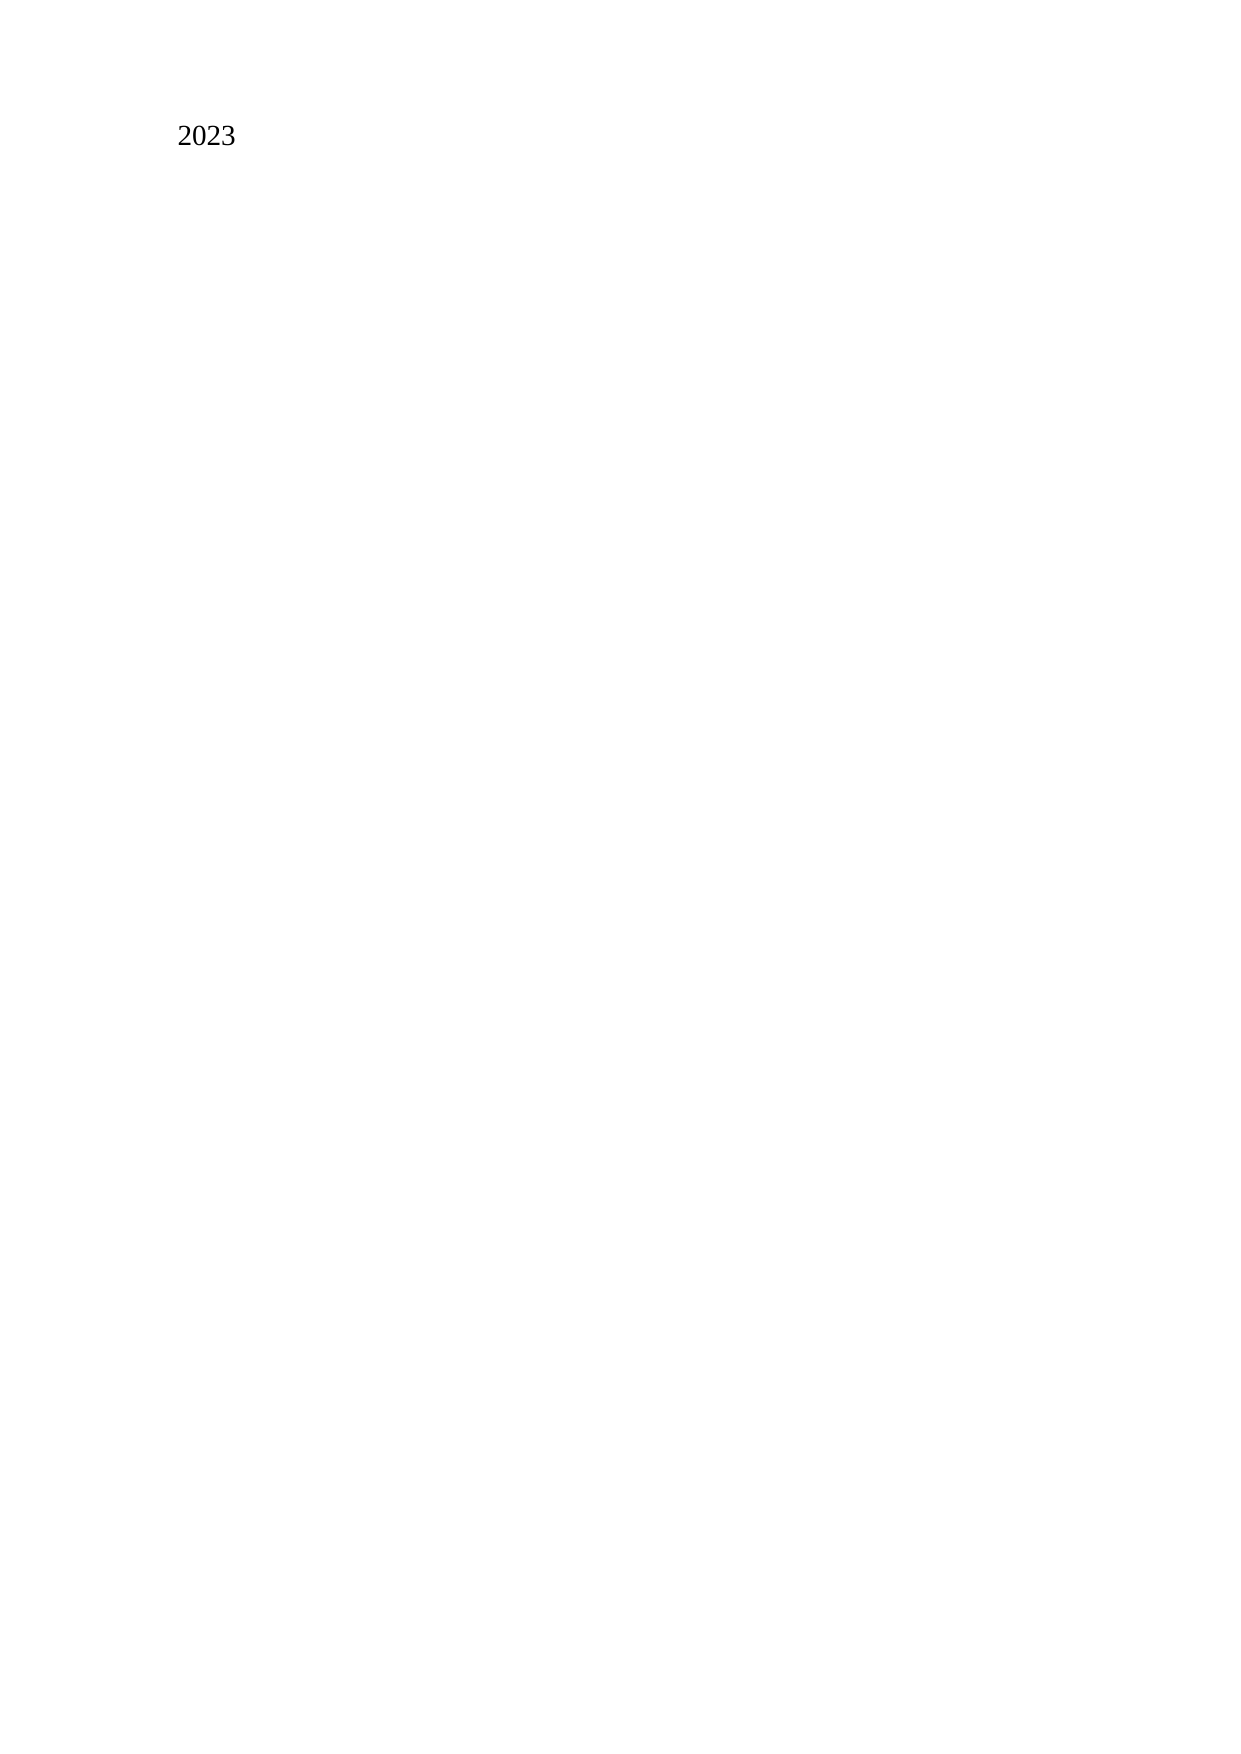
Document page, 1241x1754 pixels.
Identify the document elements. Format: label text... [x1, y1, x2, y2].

text 2023 [103, 118, 1154, 152]
